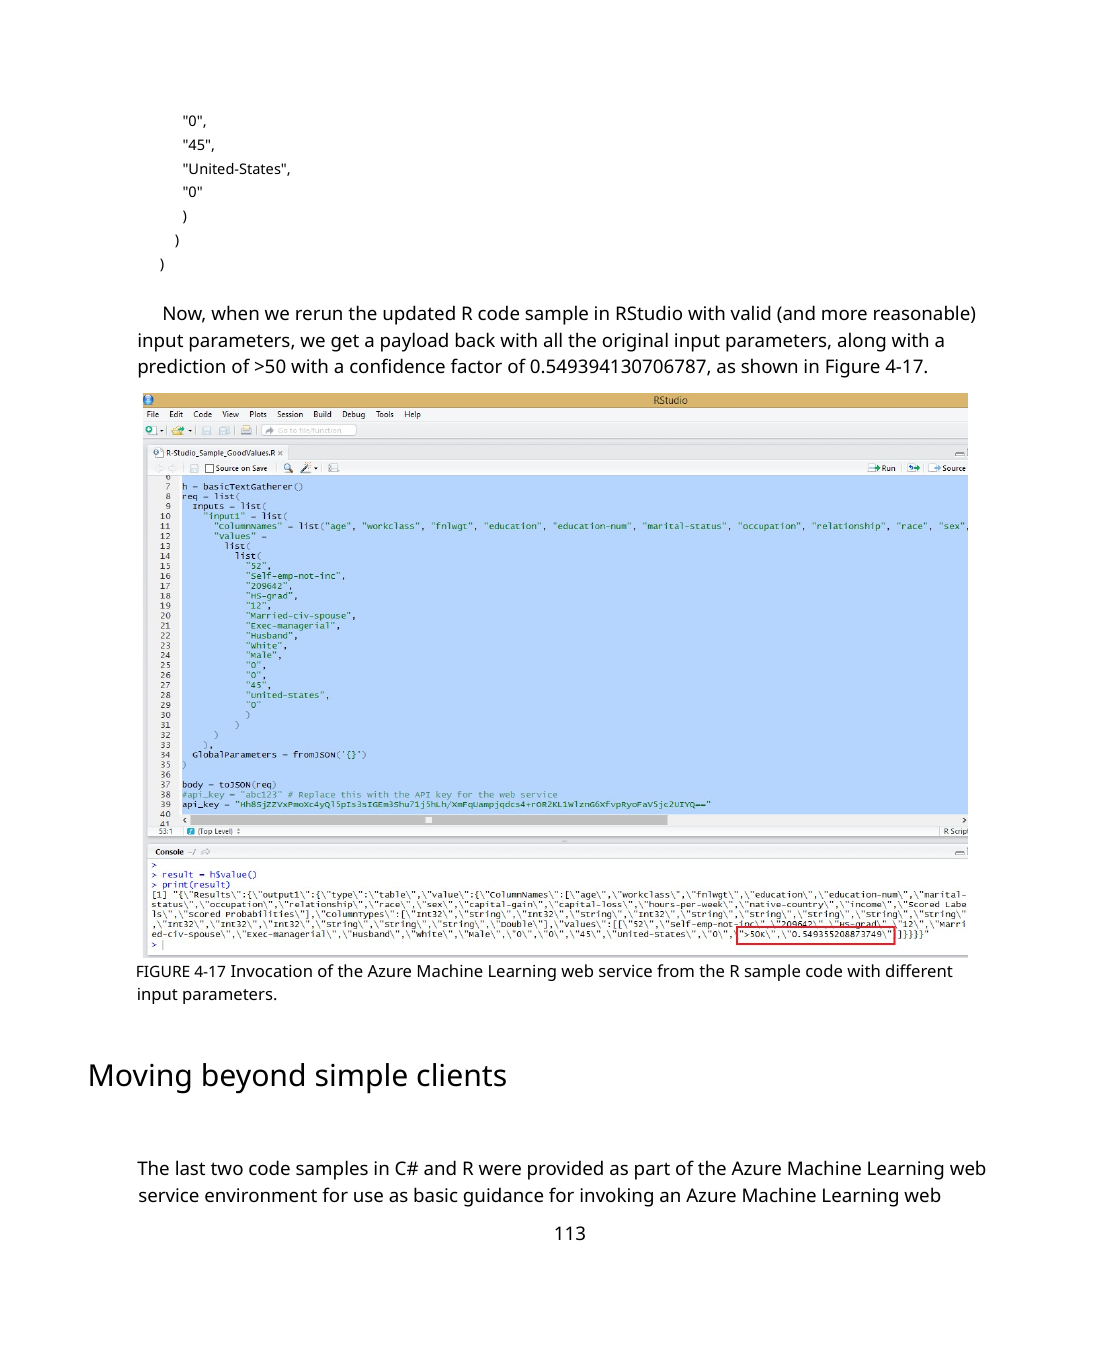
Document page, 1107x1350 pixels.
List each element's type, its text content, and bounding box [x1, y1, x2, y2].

text ) [137, 206, 872, 226]
text Now, when we rerun the updated R code sample in RStudio with valid (and more reasonable) input parameters, we get a payload back with all the original input parameters, along with a prediction of >50 with a confidence factor of 0.549394130706787, as shown in Figure 4-17. [137, 300, 988, 379]
text "United-States", [137, 158, 872, 178]
text "0", [137, 111, 872, 131]
text "45", [137, 135, 872, 155]
text ) [137, 230, 872, 250]
picture [142, 393, 968, 958]
text "0" [137, 182, 872, 202]
text FIGURE 4-17 Invocation of the Azure Machine Learning web service from the R sample code with different input parameters. [136, 960, 994, 1006]
subtitle Moving beyond simple clients [87, 1054, 998, 1095]
text ) [137, 253, 872, 273]
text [137, 1155, 993, 1208]
